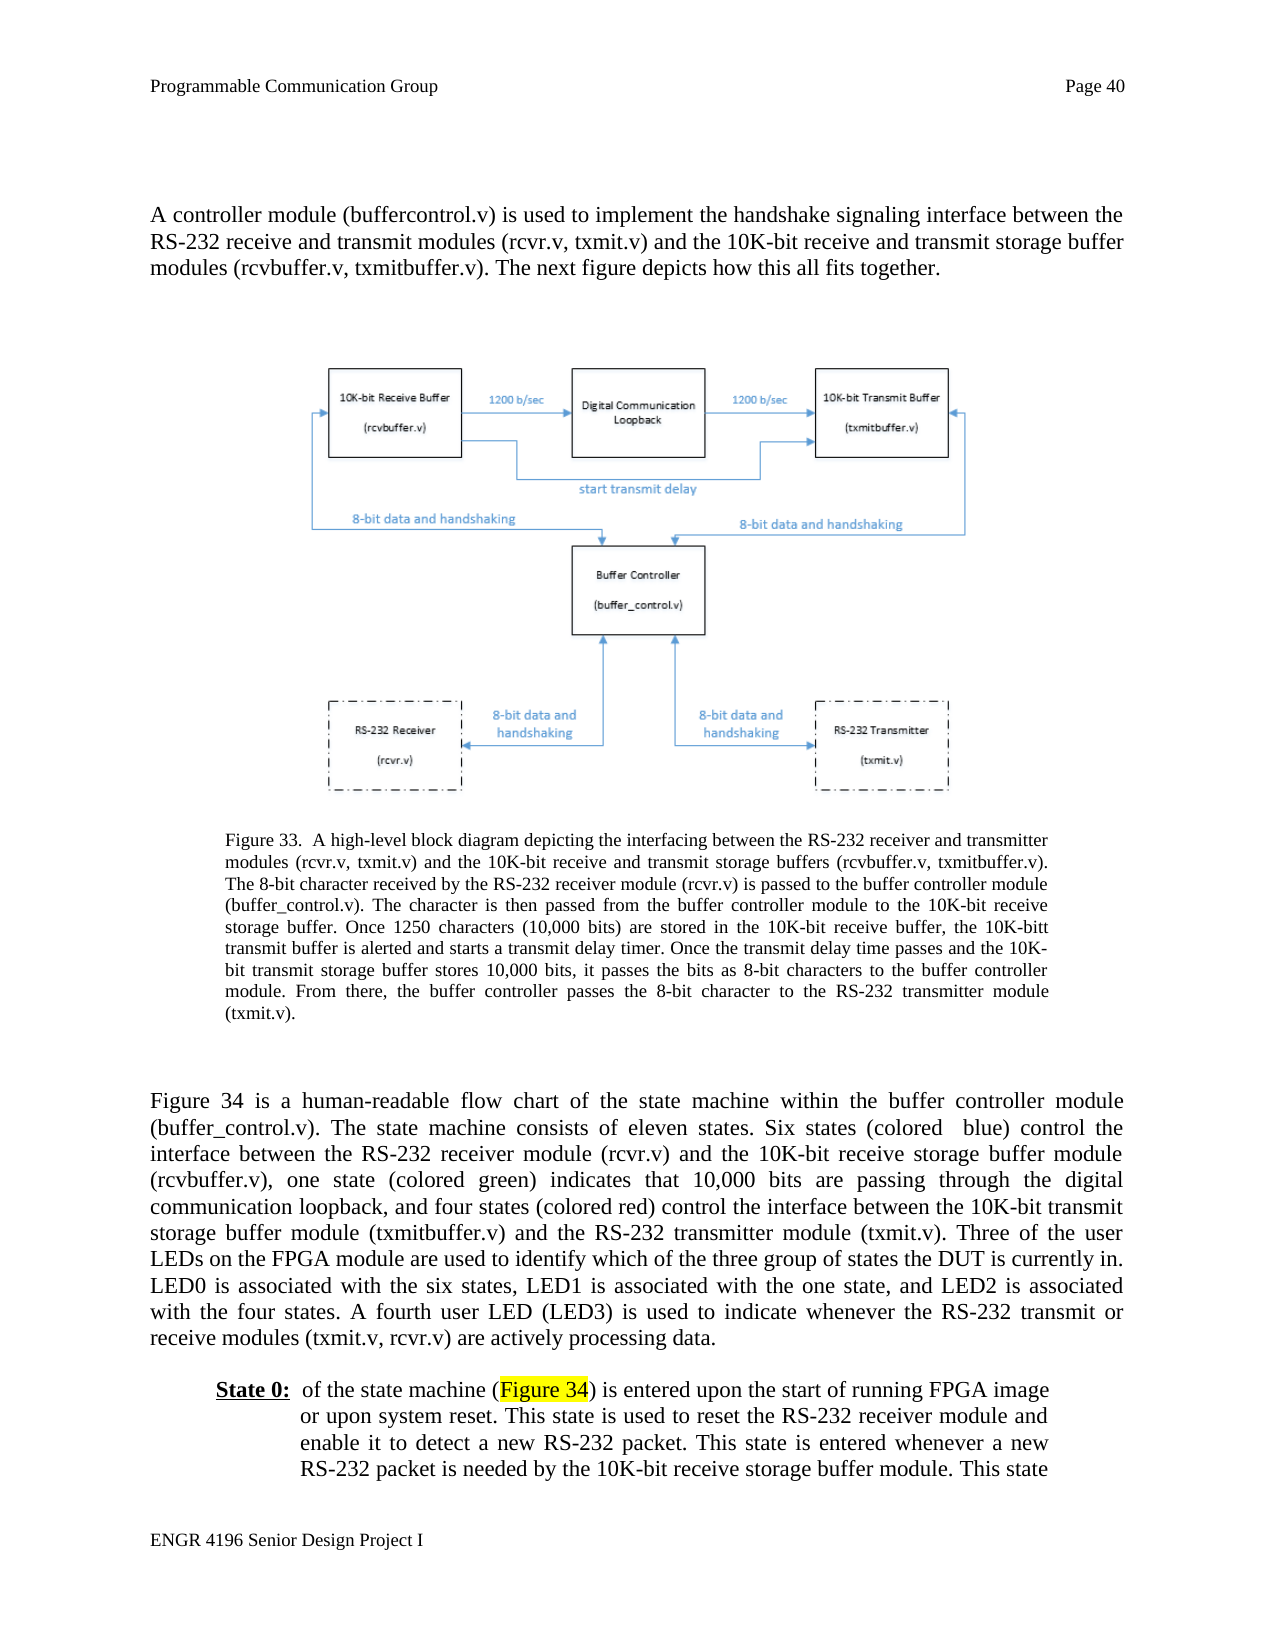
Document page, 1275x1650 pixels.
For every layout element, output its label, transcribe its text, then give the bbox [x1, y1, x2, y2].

picture [294, 356, 981, 805]
text A controller module (buffercontrol.v) is used to implement the handshake signaling interface between the RS-232 receive and transmit modules (rcvr.v, txmit.v) and the 10K-bit receive and transmit storage buffer modules (rcvbuffer.v, txmitbuffer.v). The next figure depicts how this all fits together. [150, 201, 1125, 280]
text Figure 34 is a human-readable flow chart of the state machine within the buffer controller module (buffer_control.v). The state machine consists of eleven states. Six states (colored blue) control the interface between the RS-232 receiver module (rcvr.v) and the 10K-bit receive storage buffer module (rcvbuffer.v), one state (colored green) indicates that 10,000 bits are passing through the digital communication loopback, and four states (colored red) control the interface between the 10K-bit transmit storage buffer module (txmitbuffer.v) and the RS-232 transmitter module (txmit.v). Three of the user LEDs on the FPGA module are used to identify which of the three group of states the DUT is currently in. LED0 is associated with the six states, LED1 is associated with the one state, and LED2 is associated with the four states. A fourth user LED (LED3) is used to indicate whenever the RS-232 transmit or receive modules (txmit.v, rcvr.v) are actively processing data. [150, 1087, 1125, 1351]
text Figure 33. A high-level block diagram depicting the interfacing between the RS-232 receiver and transmitter modules (rcvr.v, txmit.v) and the 10K-bit receive and transmit storage buffers (rcvbuffer.v, txmitbuffer.v). The 8-bit character received by the RS-232 receiver module (rcvr.v) is passed to the buffer controller module (buffer_control.v). The character is then passed from the buffer controller module to the 10K-bit receive storage buffer. Once 1250 characters (10,000 bits) are stored in the 10K-bit receive buffer, the 10K-bitt transmit buffer is alerted and starts a transmit delay timer. Once the transmit delay time passes and the 10K-bit transmit storage buffer stores 10,000 bits, it passes the bits as 8-bit characters to the buffer controller module. From there, the buffer controller passes the 8-bit character to the RS-232 transmitter module (txmit.v). [225, 829, 1050, 1023]
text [216, 1376, 1050, 1481]
